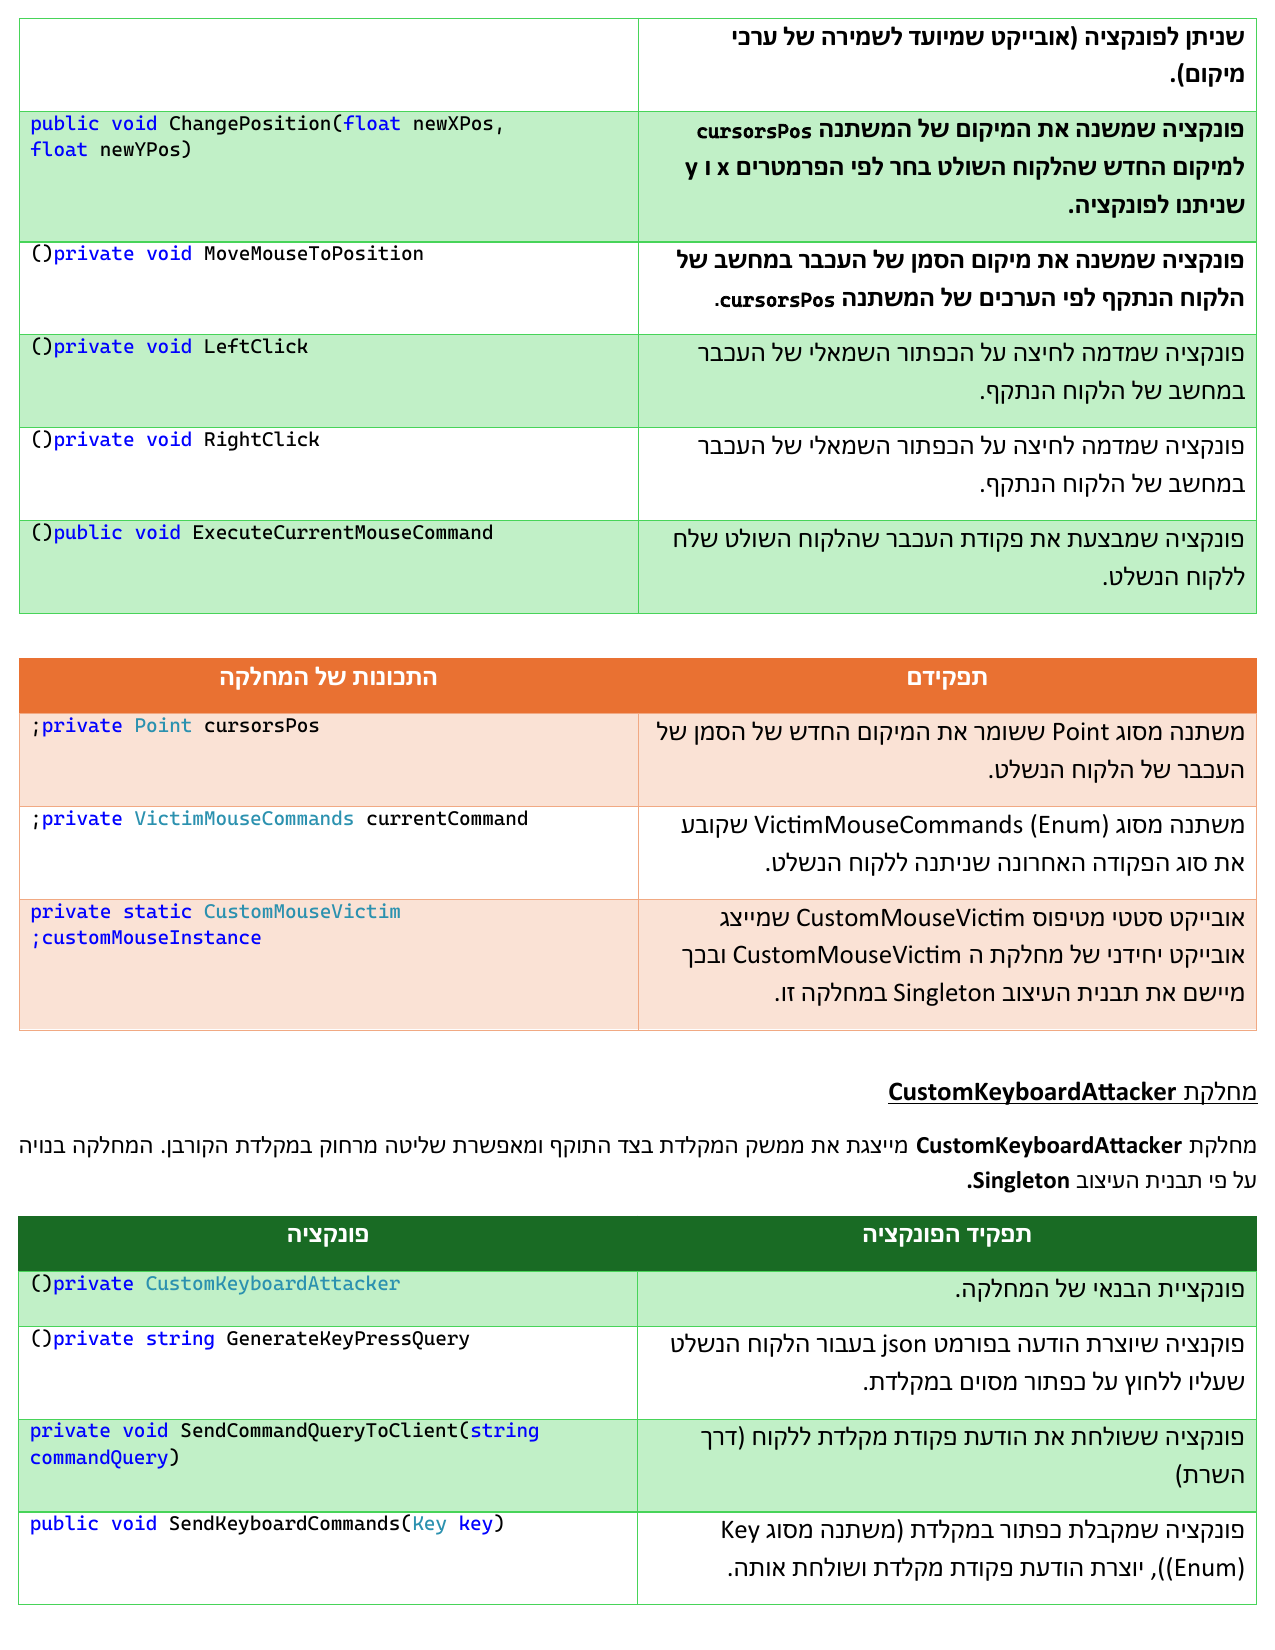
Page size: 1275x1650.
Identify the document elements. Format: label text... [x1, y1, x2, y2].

table_cell public void ChangePosition(float newXPos, float newYPos) [20, 112, 638, 241]
table_cell פונקציה שמדמה לחיצה על הכפתור השמאלי של העכבר במחשב של הלקוח הנתקף. [639, 335, 1256, 427]
table_cell private static CustomMouseVictim customMouseInstance; [20, 900, 638, 1029]
table_cell public void SendKeyboardCommands(Key key) [19, 1513, 637, 1604]
table_cell פונקציה ששולחת את הודעת פקודת מקלדת ללקוח (דרך השרת) [638, 1420, 1256, 1511]
table_header פונקציה [19, 1217, 637, 1271]
text מחלקת CustomKeyboardAttacker [18, 1074, 1257, 1107]
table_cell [20, 19, 638, 111]
table_cell private void LeftClick() [20, 335, 638, 427]
table_cell private void RightClick() [20, 428, 638, 520]
table_cell private void MoveMouseToPosition() [20, 243, 638, 334]
table_cell private void SendCommandQueryToClient(string commandQuery) [19, 1420, 637, 1511]
table_header תפקידם [639, 659, 1256, 713]
table_cell private VictimMouseCommands currentCommand; [20, 807, 638, 899]
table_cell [639, 19, 1256, 111]
table_cell משתנה מסוג Point ששומר את המיקום החדש של הסמן של העכבר של הלקוח הנשלט. [639, 714, 1256, 806]
table_cell private CustomKeyboardAttacker() [19, 1272, 637, 1326]
table_cell פונקציה שמקבלת כפתור במקלדת (משתנה מסוג Key (Enum)), יוצרת הודעת פקודת מקלדת ושולחת אותה. [638, 1513, 1256, 1604]
table_cell public void ExecuteCurrentMouseCommand() [20, 521, 638, 613]
table_cell private Point cursorsPos; [20, 714, 638, 806]
table_cell פונקציית הבנאי של המחלקה. [638, 1272, 1256, 1326]
table_cell פונקציה שמשנה את מיקום הסמן של העכבר במחשב של הלקוח הנתקף לפי הערכים של המשתנה cursorsPos. [639, 243, 1256, 334]
table_header התכונות של המחלקה [20, 659, 638, 713]
table_header תפקיד הפונקציה [638, 1217, 1256, 1271]
table_cell משתנה מסוג VictimMouseCommands (Enum) שקובע את סוג הפקודה האחרונה שניתנה ללקוח הנשלט. [639, 807, 1256, 899]
table_cell פונקציה שמדמה לחיצה על הכפתור השמאלי של העכבר במחשב של הלקוח הנתקף. [639, 428, 1256, 520]
text מחלקת CustomKeyboardAttacker מייצגת את ממשק המקלדת בצד התוקף ומאפשרת שליטה מרחוק במקלדת הקורבן. המחלקה בנויה על פי תבנית העיצוב Singleton. [18, 1129, 1257, 1194]
table_cell פונקציה שמשנה את המיקום של המשתנה cursorsPos למיקום החדש שהלקוח השולט בחר לפי הפרמטרים x ו y שניתנו לפונקציה. [639, 112, 1256, 241]
table_cell private string GenerateKeyPressQuery() [19, 1327, 637, 1418]
table_cell אובייקט סטטי מטיפוס CustomMouseVictim שמייצג אובייקט יחידני של מחלקת ה CustomMouseVictim ובכך מיישם את תבנית העיצוב Singleton במחלקה זו. [639, 900, 1256, 1029]
table_cell פונקציה שמבצעת את פקודת העכבר שהלקוח השולט שלח ללקוח הנשלט. [639, 521, 1256, 613]
table_cell פוקנציה שיוצרת הודעה בפורמט json בעבור הלקוח הנשלט שעליו ללחוץ על כפתור מסוים במקלדת. [638, 1327, 1256, 1418]
